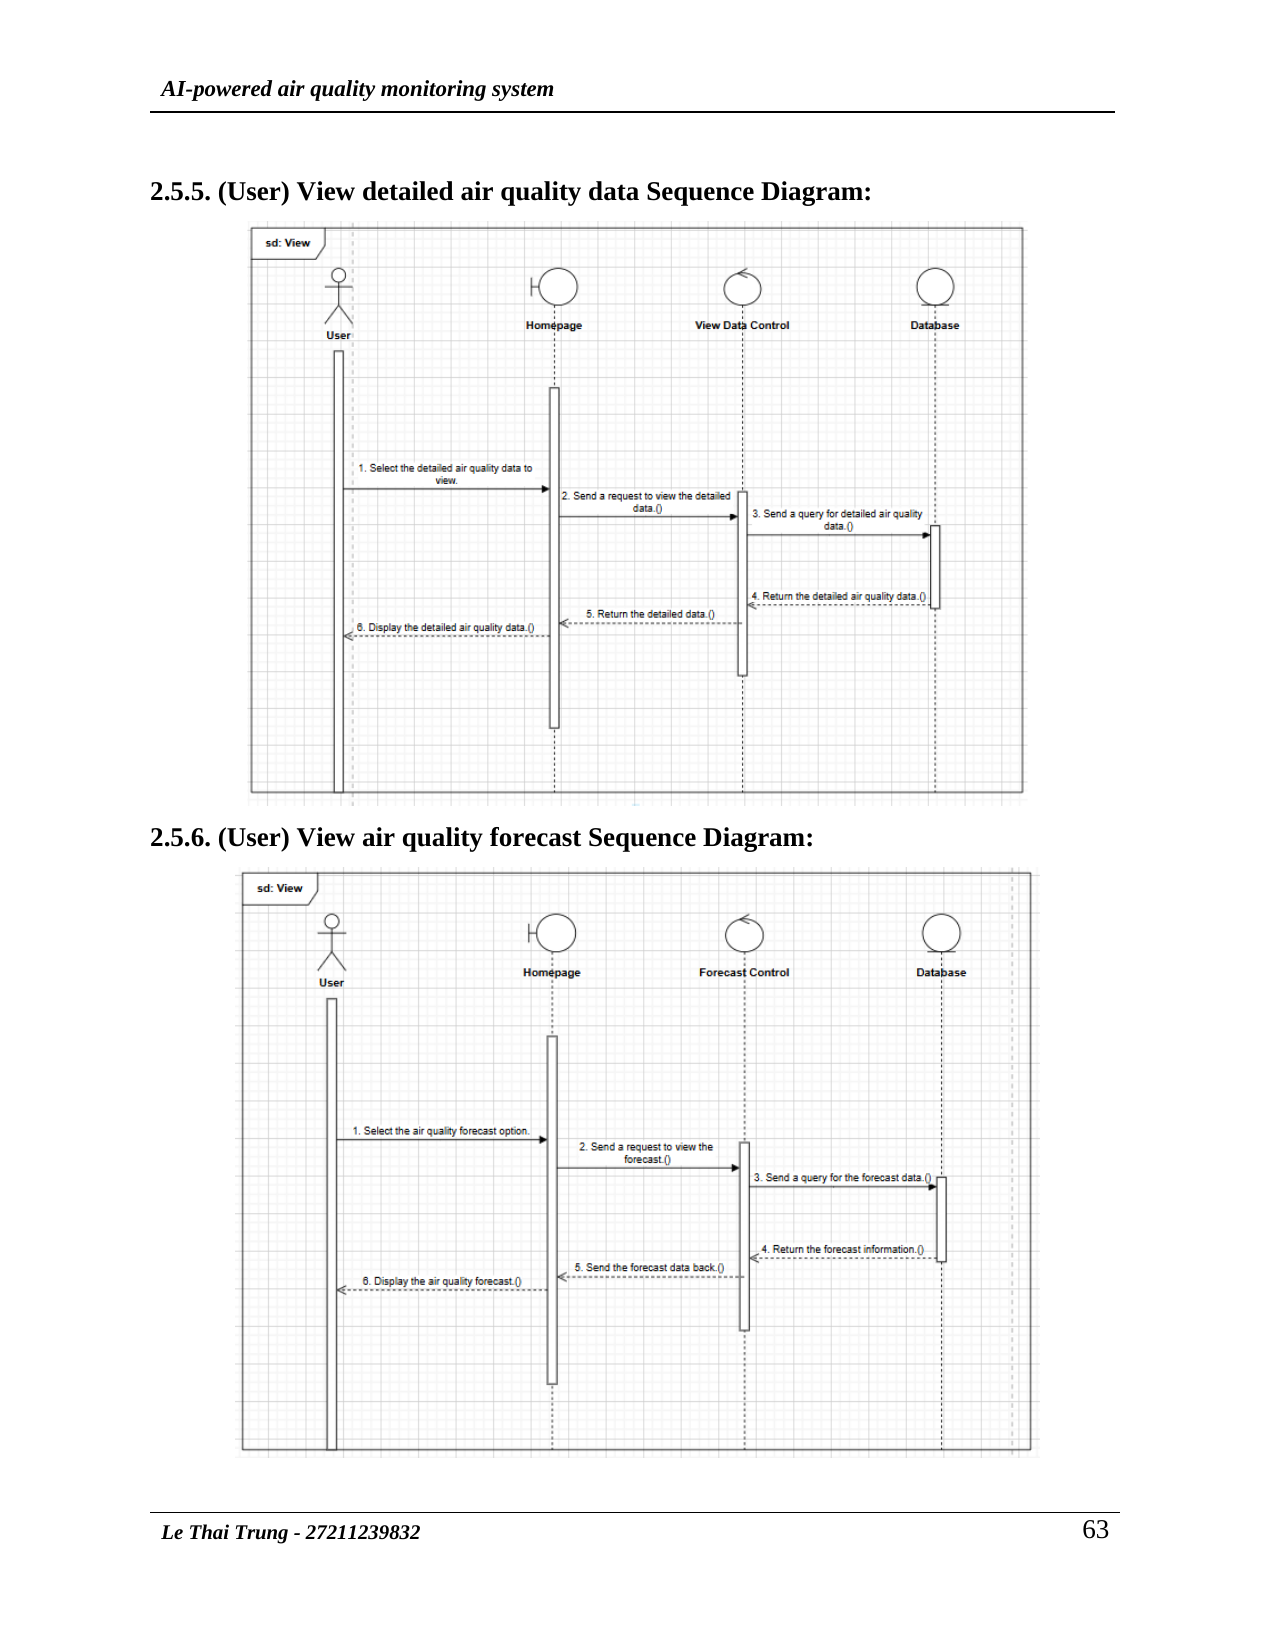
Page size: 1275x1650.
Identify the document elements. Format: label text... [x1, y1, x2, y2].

text 2.5.5. (User) View detailed air quality data Sequence Diagram: [150, 175, 1125, 206]
picture [235, 867, 1040, 1458]
text 2.5.6. (User) View air quality forecast Sequence Diagram: [150, 821, 1125, 852]
picture [247, 221, 1028, 806]
